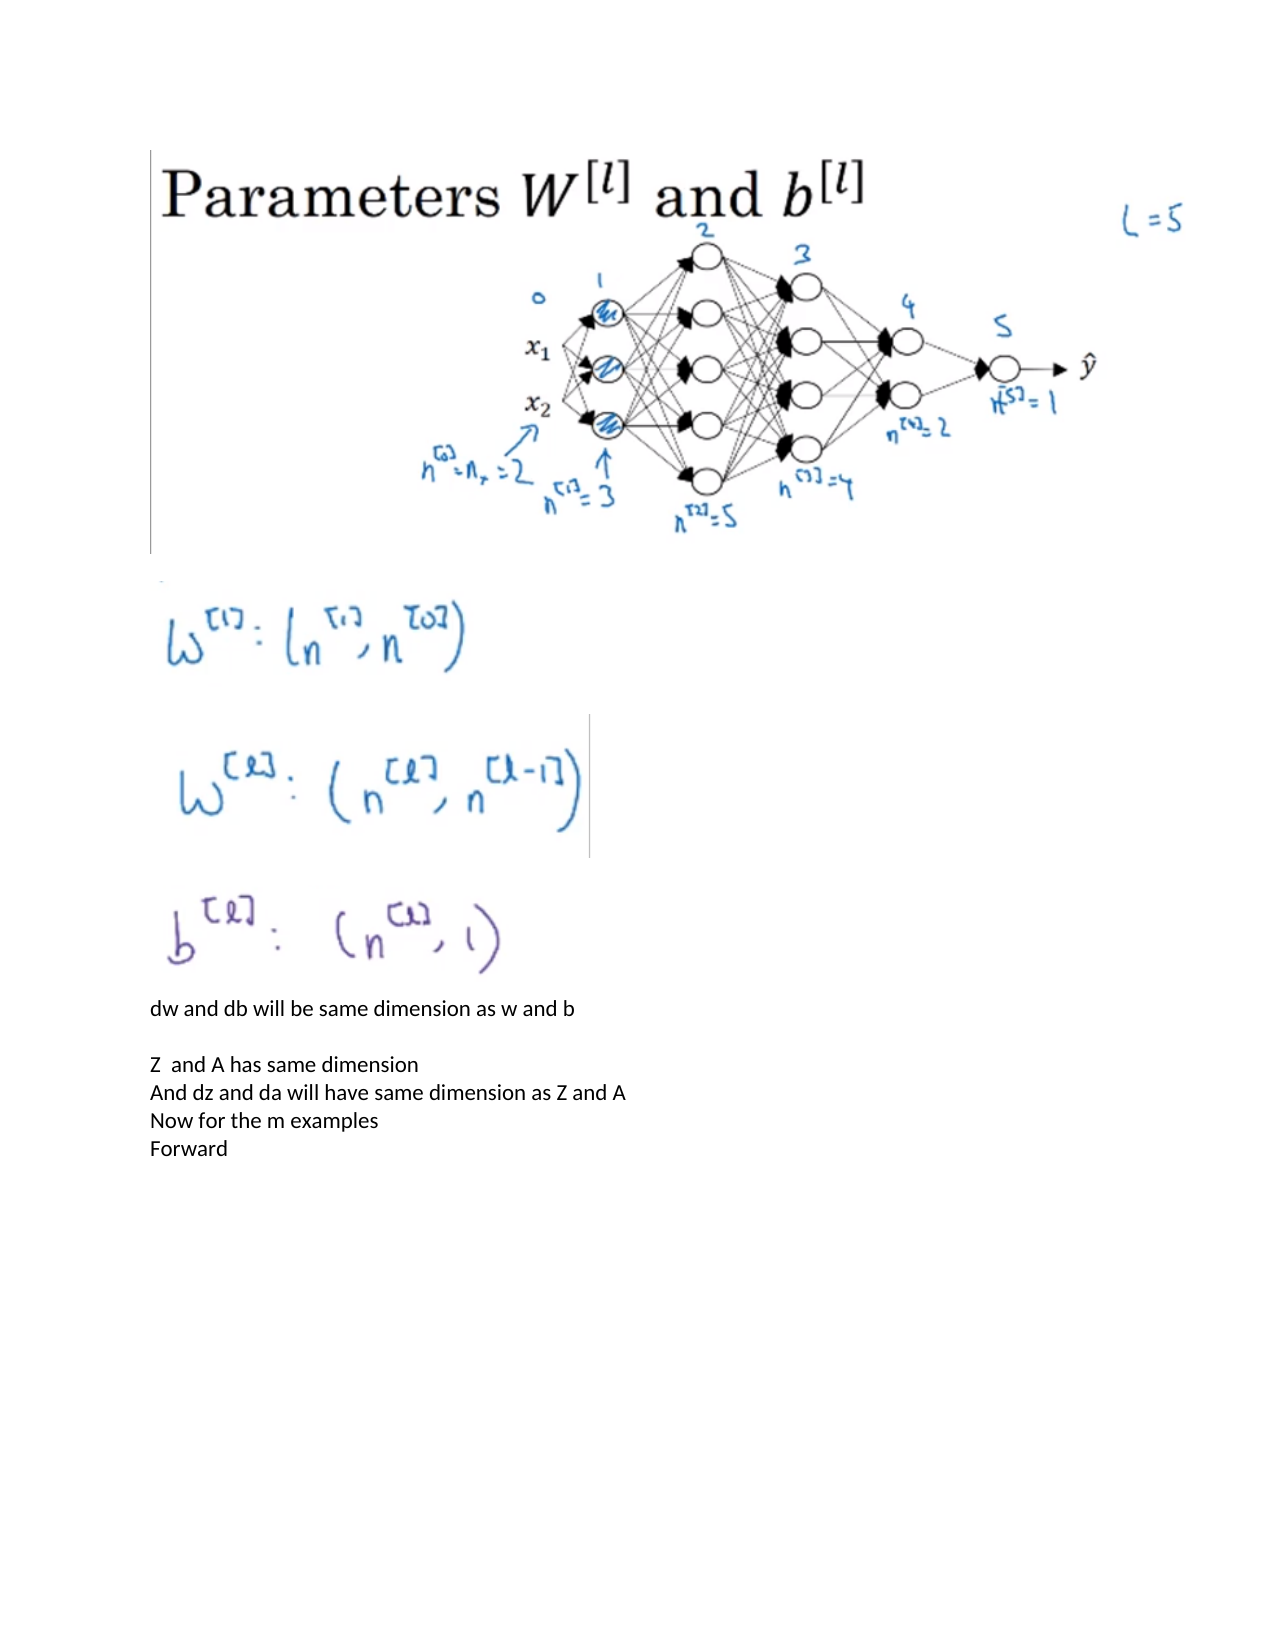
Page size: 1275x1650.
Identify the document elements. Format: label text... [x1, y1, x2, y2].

text Z and A has same dimension [150, 1050, 1125, 1078]
text And dz and da will have same dimension as Z and A [150, 1078, 1125, 1106]
picture [150, 885, 527, 994]
picture [150, 714, 590, 858]
text Now for the m examples [150, 1106, 1125, 1134]
text Forward [150, 1134, 1125, 1162]
text dw and db will be same dimension as w and b [150, 994, 1125, 1022]
picture [150, 581, 499, 687]
picture [150, 150, 1258, 554]
